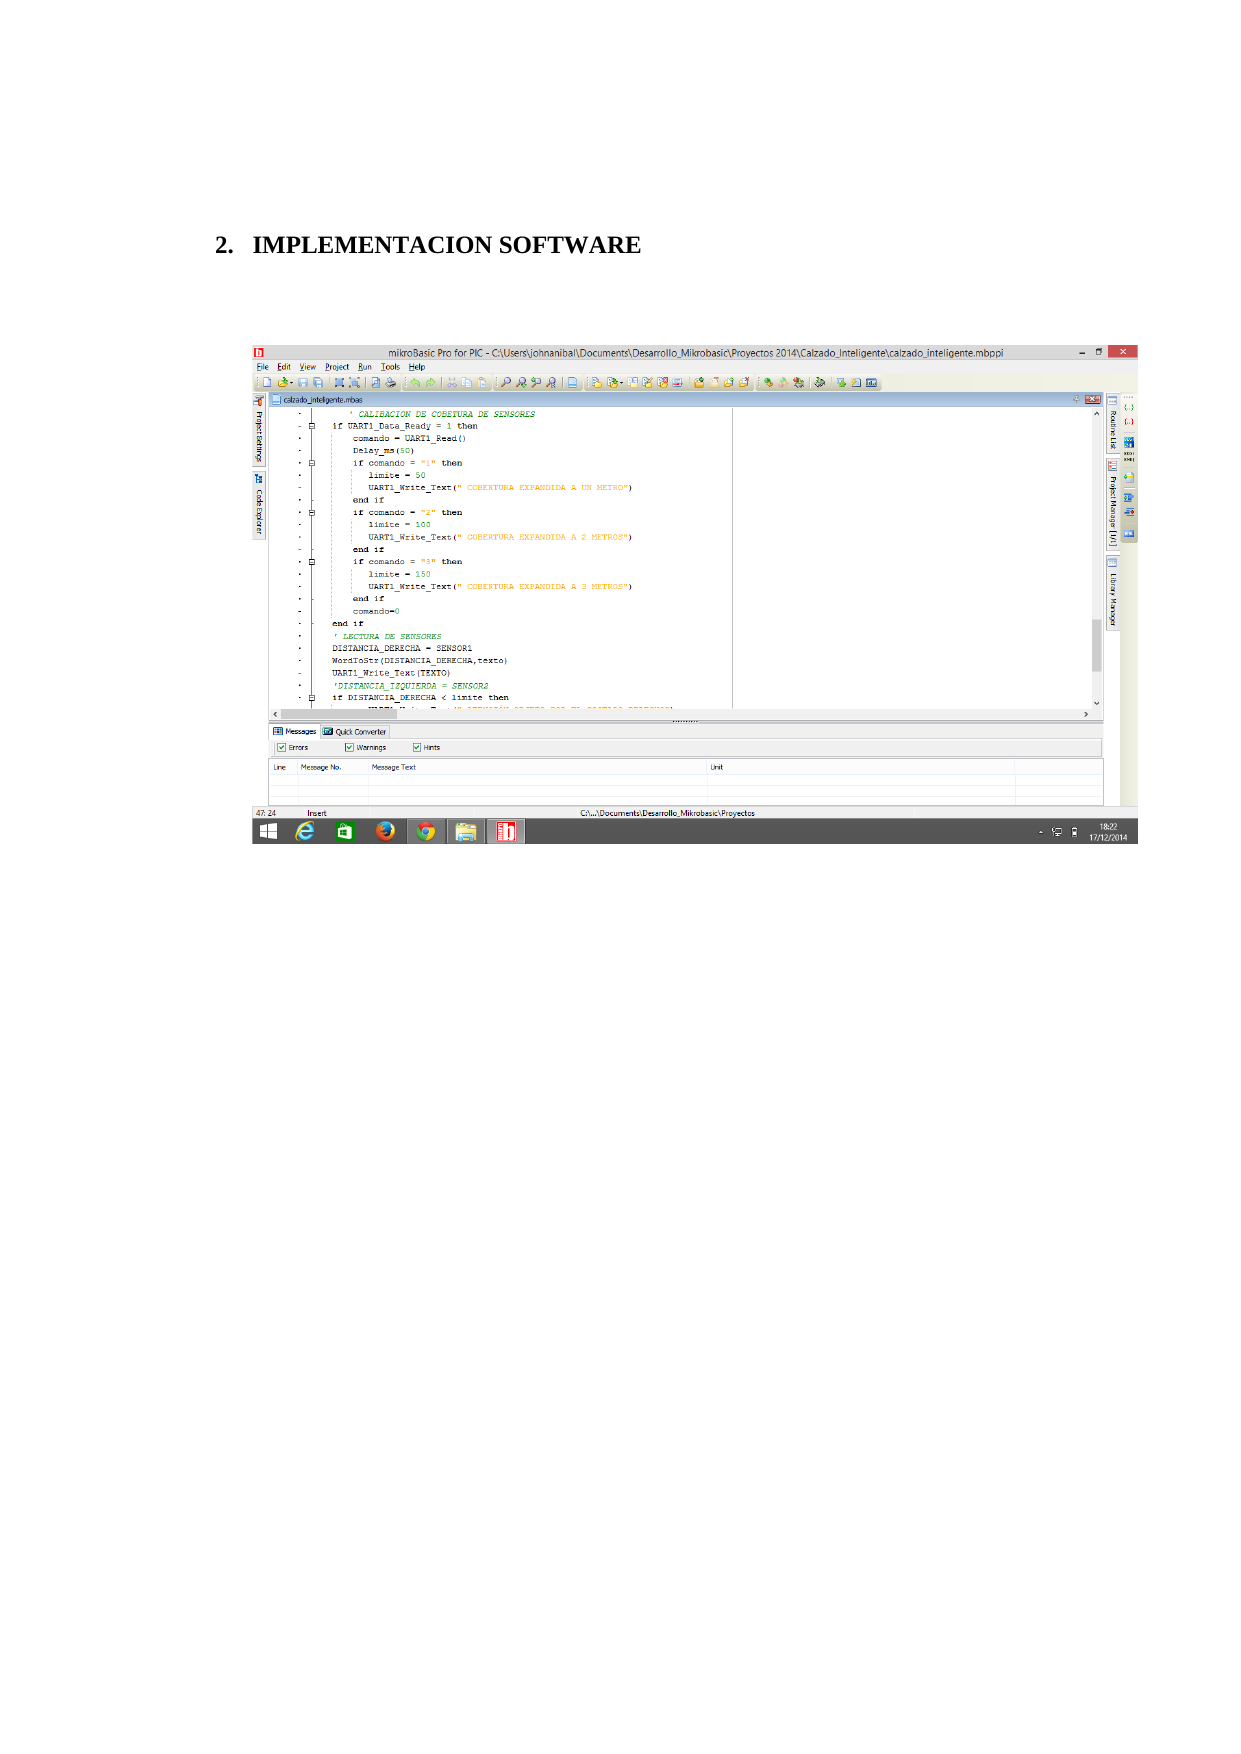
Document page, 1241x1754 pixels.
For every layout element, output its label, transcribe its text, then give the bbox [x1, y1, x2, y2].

picture [252, 345, 1138, 844]
list IMPLEMENTACION SOFTWARE [215, 230, 1063, 259]
